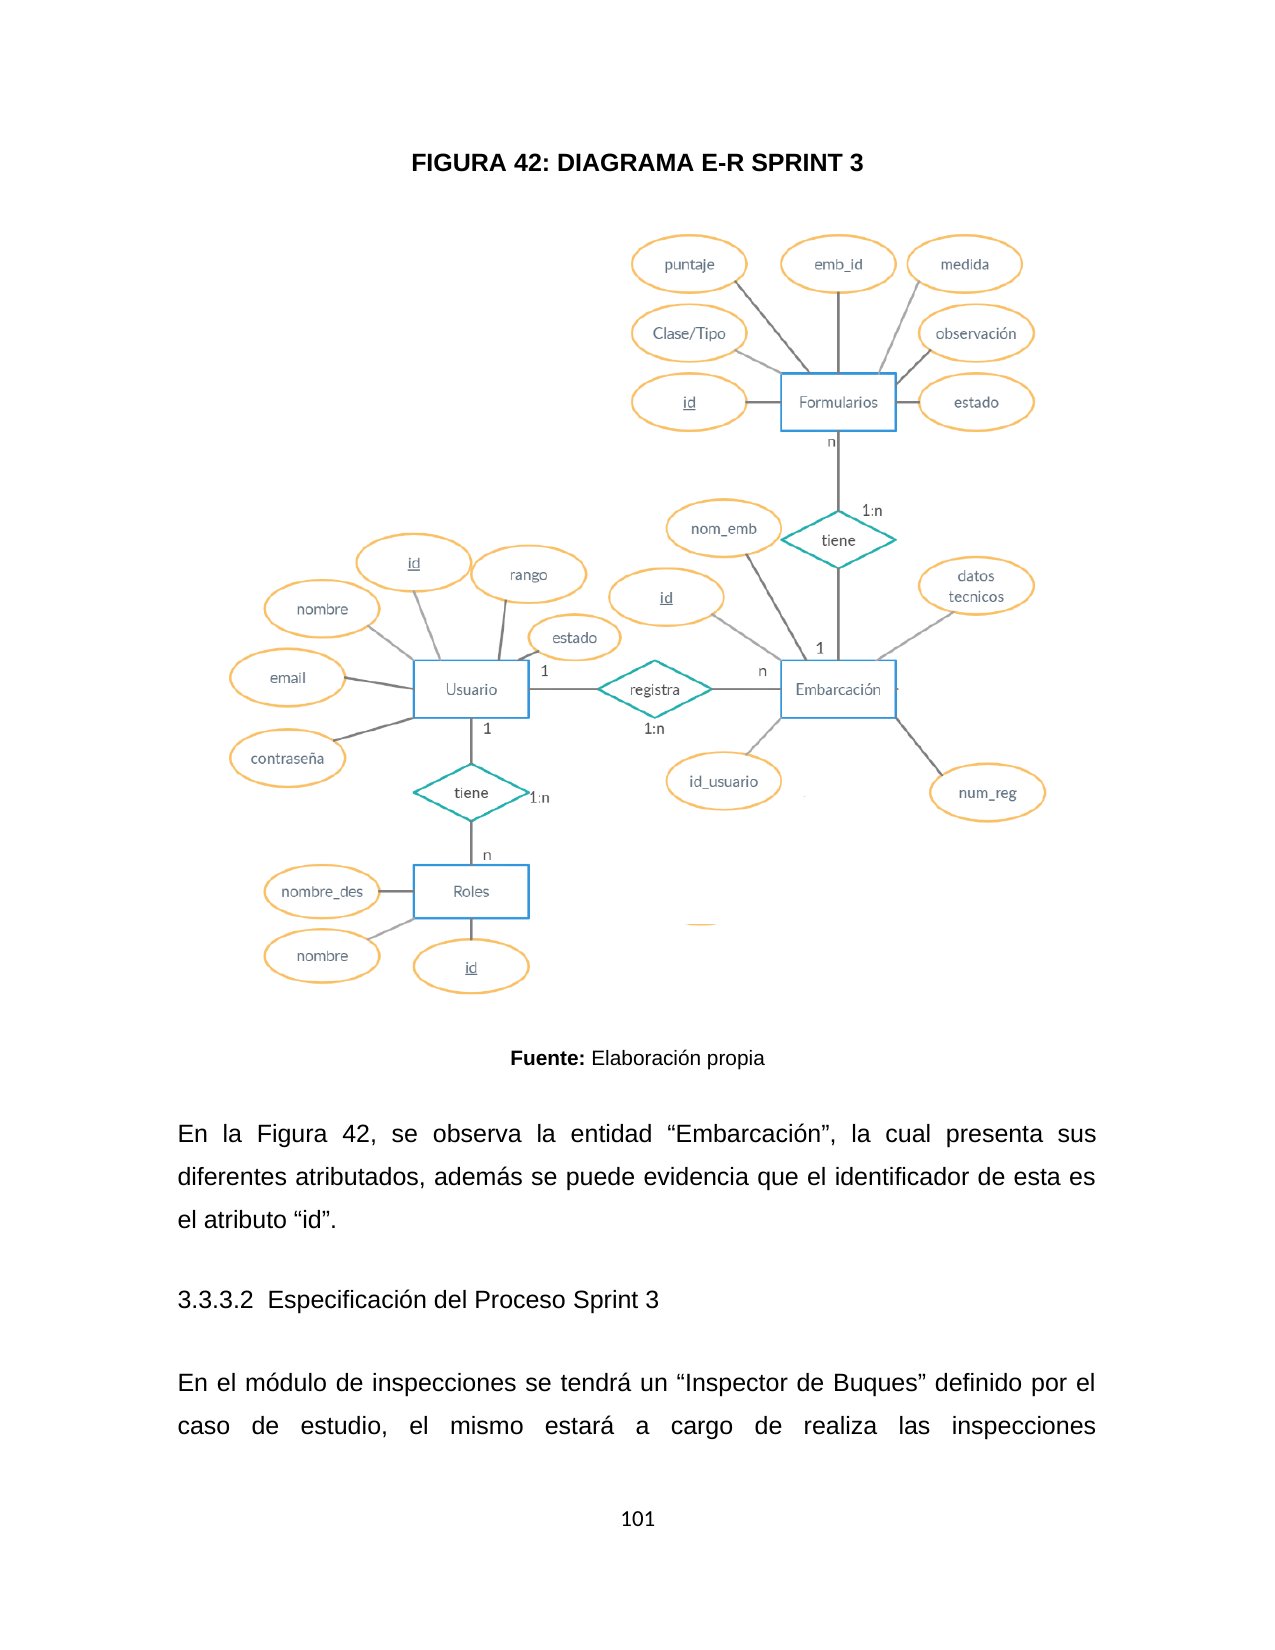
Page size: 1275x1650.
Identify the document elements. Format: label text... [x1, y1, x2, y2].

list Especificación del Proceso Sprint 3 [177, 1286, 1098, 1314]
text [177, 1368, 1098, 1440]
picture [207, 230, 1068, 995]
text Fuente: Elaboración propia [177, 1046, 1098, 1070]
text En la Figura 42, se observa la entidad “Embarcación”, la cual presenta sus diferentes atributados, además se puede evidencia que el identificador de esta es el atributo “id”. [177, 1119, 1098, 1234]
text FIGURA 42: DIAGRAMA E-R SPRINT 3 [177, 148, 1098, 176]
